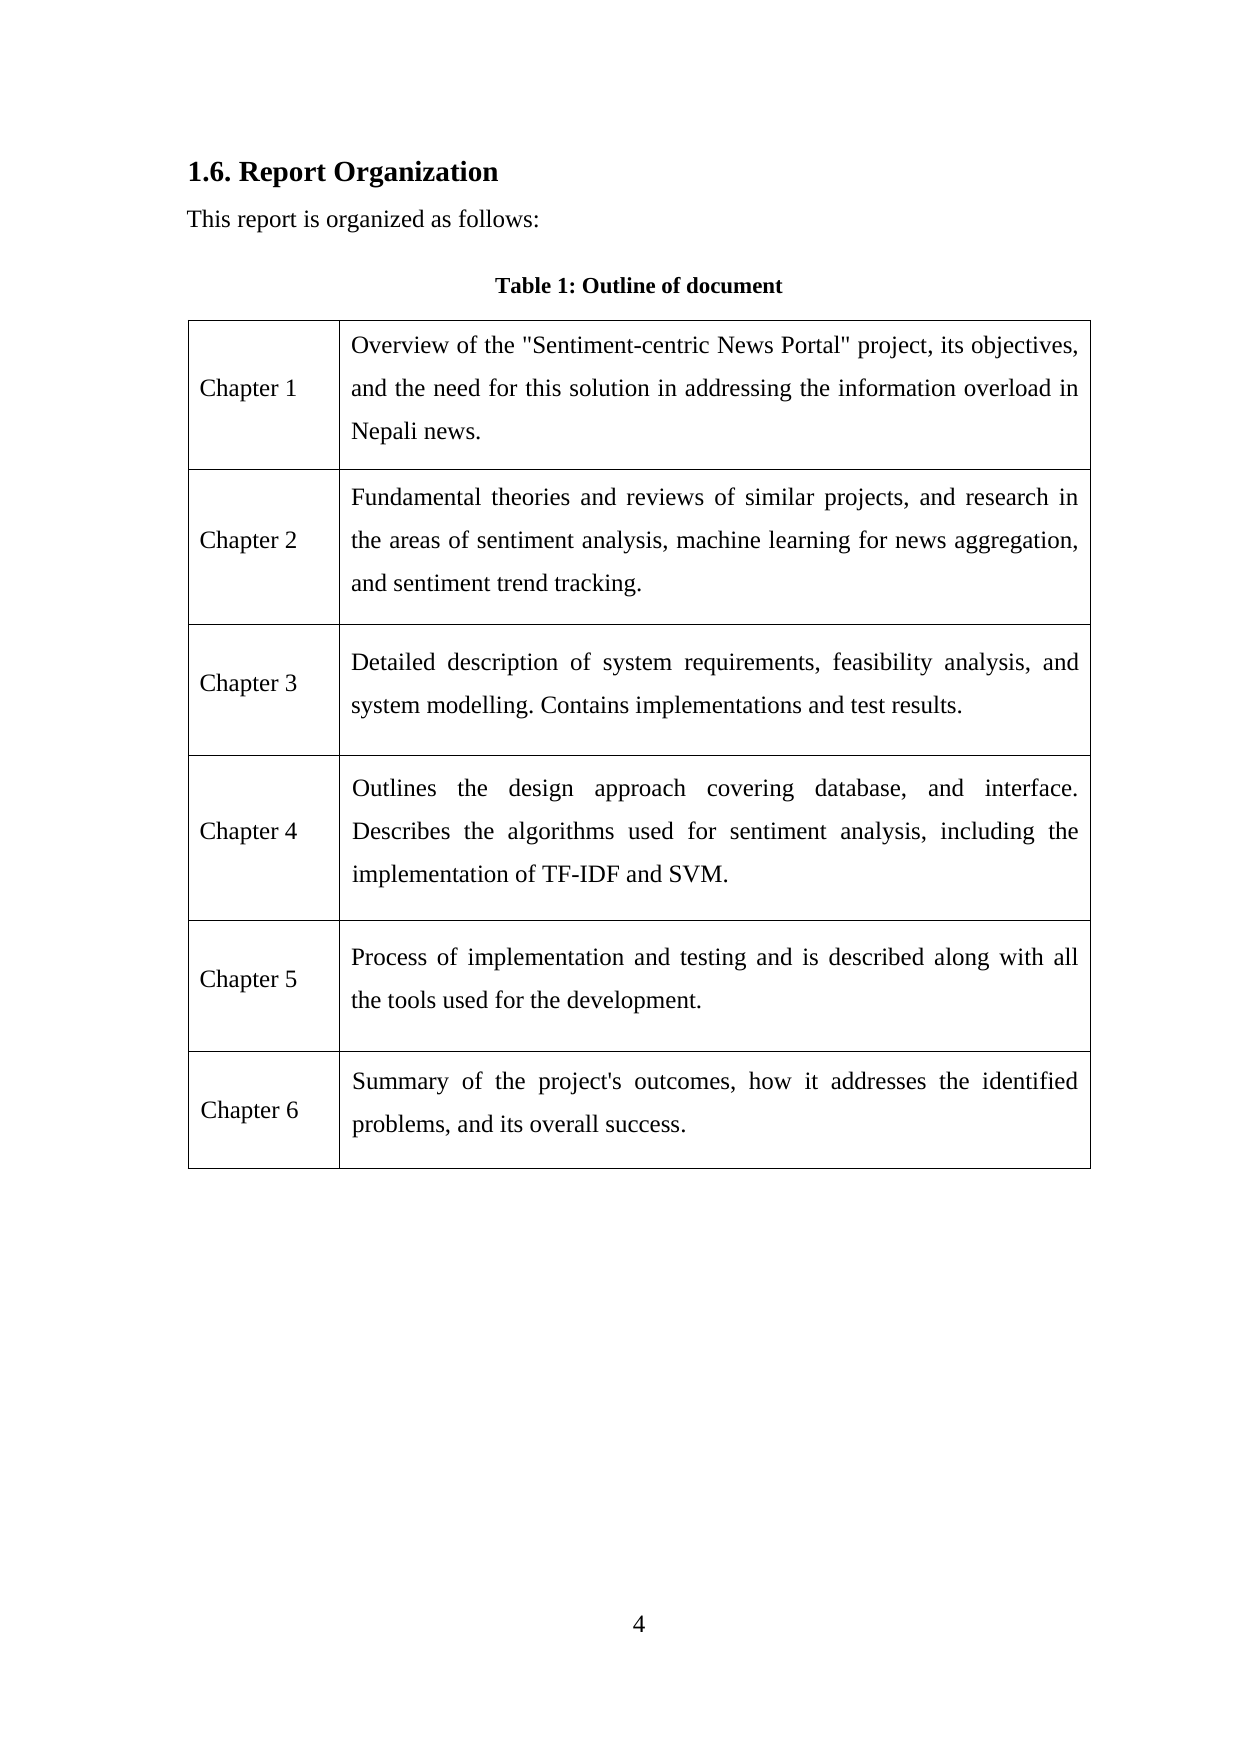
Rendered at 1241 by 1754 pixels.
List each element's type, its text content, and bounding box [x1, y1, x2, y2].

table_cell Chapter 5 [189, 921, 339, 1051]
table_cell Process of implementation and testing and is described along with all the tools used for the development. [340, 921, 1090, 1051]
table_cell Chapter 4 [189, 756, 339, 919]
table_cell Outlines the design approach covering database, and interface. Describes the algorithms used for sentiment analysis, including the implementation of TF-IDF and SVM. [340, 756, 1090, 919]
table_cell Chapter 2 [189, 470, 339, 624]
table_cell Chapter 6 [189, 1052, 339, 1167]
table_cell Chapter 3 [189, 625, 339, 755]
subtitle 1.6. Report Organization [187, 154, 1090, 188]
text This report is organized as follows: [186, 204, 1090, 233]
table_header Chapter 1 [189, 321, 339, 469]
text Table 1: Outline of document [187, 273, 1090, 299]
table_header Overview of the "Sentiment-centric News Portal" project, its objectives, and the need for this solution in addressing the information overload in Nepali news. [340, 321, 1090, 469]
table_cell Detailed description of system requirements, feasibility analysis, and system modelling. Contains implementations and test results. [340, 625, 1090, 755]
table_cell Summary of the project's outcomes, how it addresses the identified problems, and its overall success. [340, 1052, 1090, 1167]
table_cell Fundamental theories and reviews of similar projects, and research in the areas of sentiment analysis, machine learning for news aggregation, and sentiment trend tracking. [340, 470, 1090, 624]
